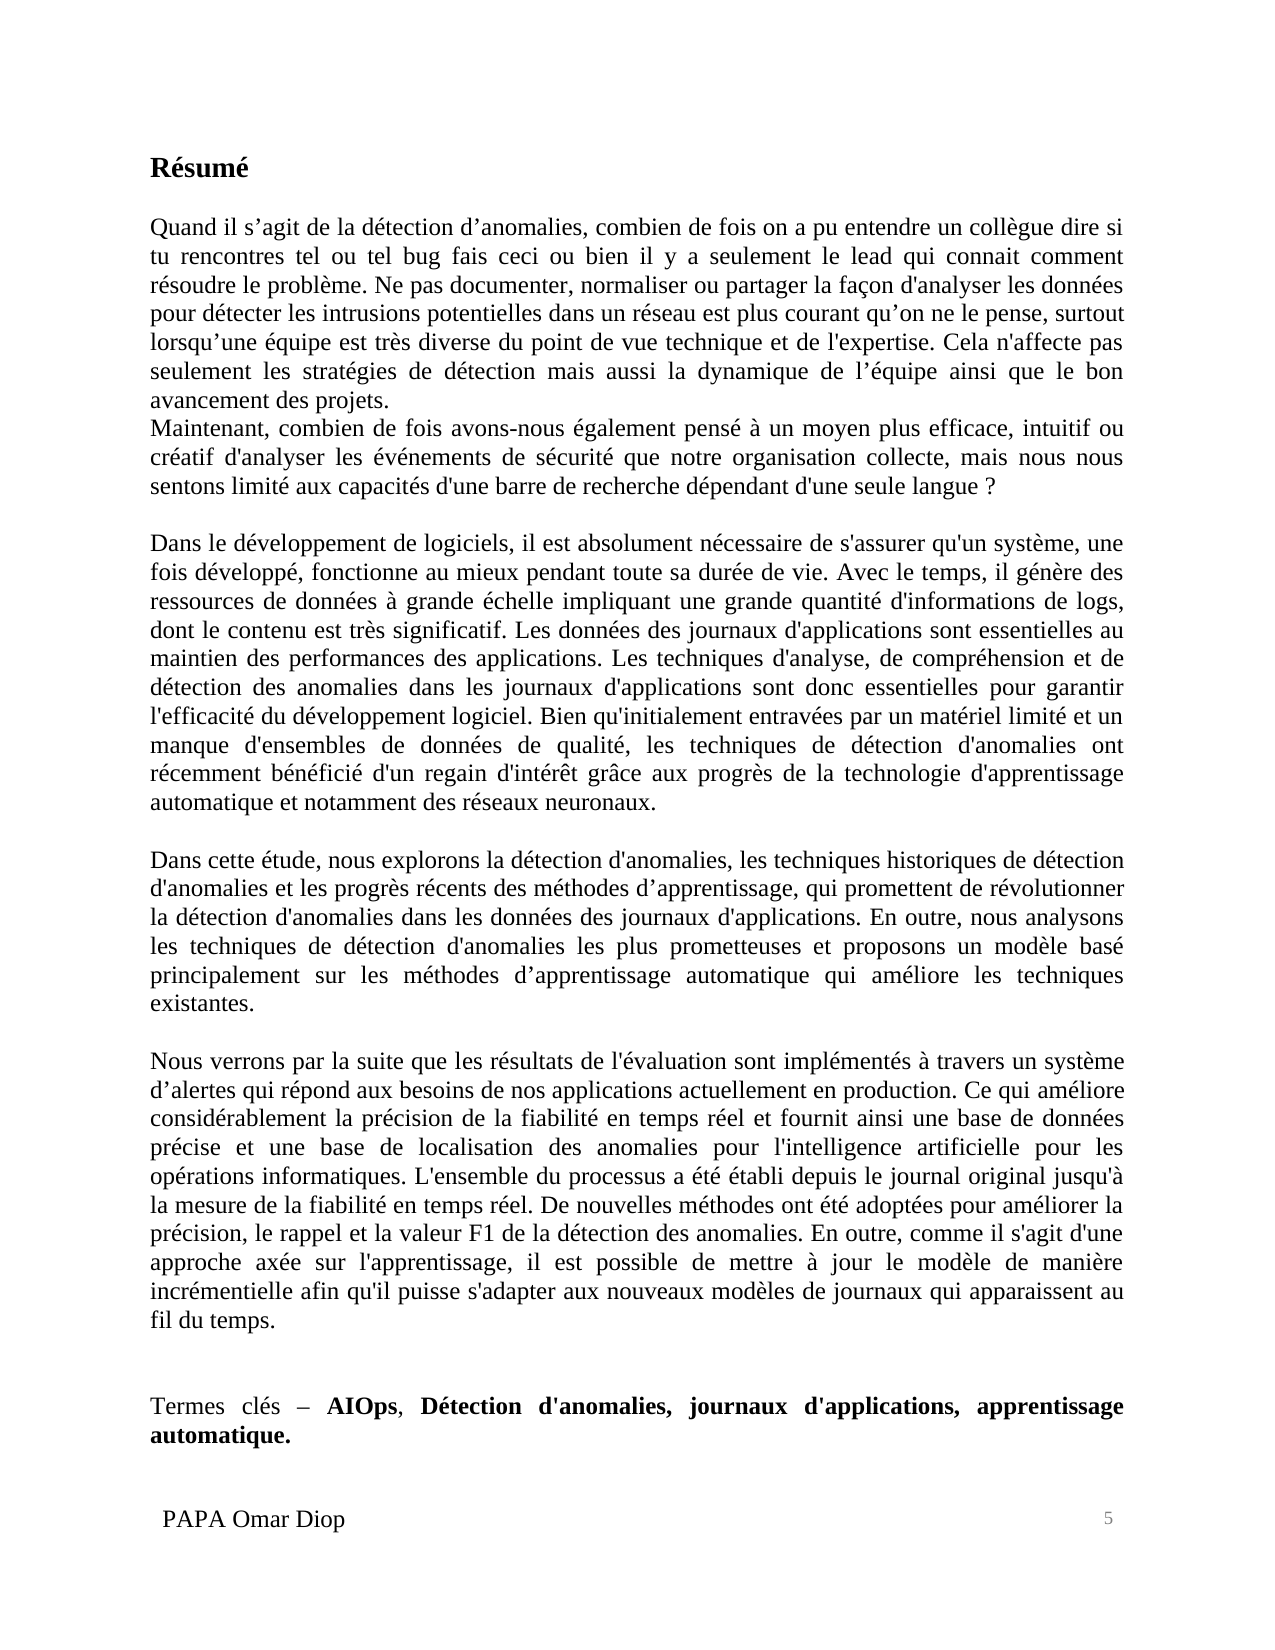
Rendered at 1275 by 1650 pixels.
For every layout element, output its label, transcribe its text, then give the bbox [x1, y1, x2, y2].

text Quand il s’agit de la détection d’anomalies, combien de fois on a pu entendre un collègue dire si tu rencontres tel ou tel bug fais ceci ou bien il y a seulement le lead qui connait comment résoudre le problème. Ne pas documenter, normaliser ou partager la façon d'analyser les données pour détecter les intrusions potentielles dans un réseau est plus courant qu’on ne le pense, surtout lorsqu’une équipe est très diverse du point de vue technique et de l'expertise. Cela n'affecte pas seulement les stratégies de détection mais aussi la dynamique de l’équipe ainsi que le bon avancement des projets. [150, 212, 1125, 413]
text Dans le développement de logiciels, il est absolument nécessaire de s'assurer qu'un système, une fois développé, fonctionne au mieux pendant toute sa durée de vie. Avec le temps, il génère des ressources de données à grande échelle impliquant une grande quantité d'informations de logs, dont le contenu est très significatif. Les données des journaux d'applications sont essentielles au maintien des performances des applications. Les techniques d'analyse, de compréhension et de détection des anomalies dans les journaux d'applications sont donc essentielles pour garantir l'efficacité du développement logiciel. Bien qu'initialement entravées par un matériel limité et un manque d'ensembles de données de qualité, les techniques de détection d'anomalies ont récemment bénéficié d'un regain d'intérêt grâce aux progrès de la technologie d'apprentissage automatique et notamment des réseaux neuronaux. [150, 500, 1125, 816]
text Résumé [150, 150, 1125, 183]
text Termes clés – AIOps, Détection d'anomalies, journaux d'applications, apprentissage automatique. [150, 1391, 1125, 1477]
text Nous verrons par la suite que les résultats de l'évaluation sont implémentés à travers un système d’alertes qui répond aux besoins de nos applications actuellement en production. Ce qui améliore considérablement la précision de la fiabilité en temps réel et fournit ainsi une base de données précise et une base de localisation des anomalies pour l'intelligence artificielle pour les opérations informatiques. L'ensemble du processus a été établi depuis le journal original jusqu'à la mesure de la fiabilité en temps réel. De nouvelles méthodes ont été adoptées pour améliorer la précision, le rappel et la valeur F1 de la détection des anomalies. En outre, comme il s'agit d'une approche axée sur l'apprentissage, il est possible de mettre à jour le modèle de manière incrémentielle afin qu'il puisse s'adapter aux nouveaux modèles de journaux qui apparaissent au fil du temps. [150, 1017, 1125, 1333]
text Dans cette étude, nous explorons la détection d'anomalies, les techniques historiques de détection d'anomalies et les progrès récents des méthodes d’apprentissage, qui promettent de révolutionner la détection d'anomalies dans les données des journaux d'applications. En outre, nous analysons les techniques de détection d'anomalies les plus prometteuses et proposons un modèle basé principalement sur les méthodes d’apprentissage automatique qui améliore les techniques existantes. [150, 816, 1125, 1017]
text Maintenant, combien de fois avons-nous également pensé à un moyen plus efficace, intuitif ou créatif d'analyser les événements de sécurité que notre organisation collecte, mais nous nous sentons limité aux capacités d'une barre de recherche dépendant d'une seule langue ? [150, 413, 1125, 500]
